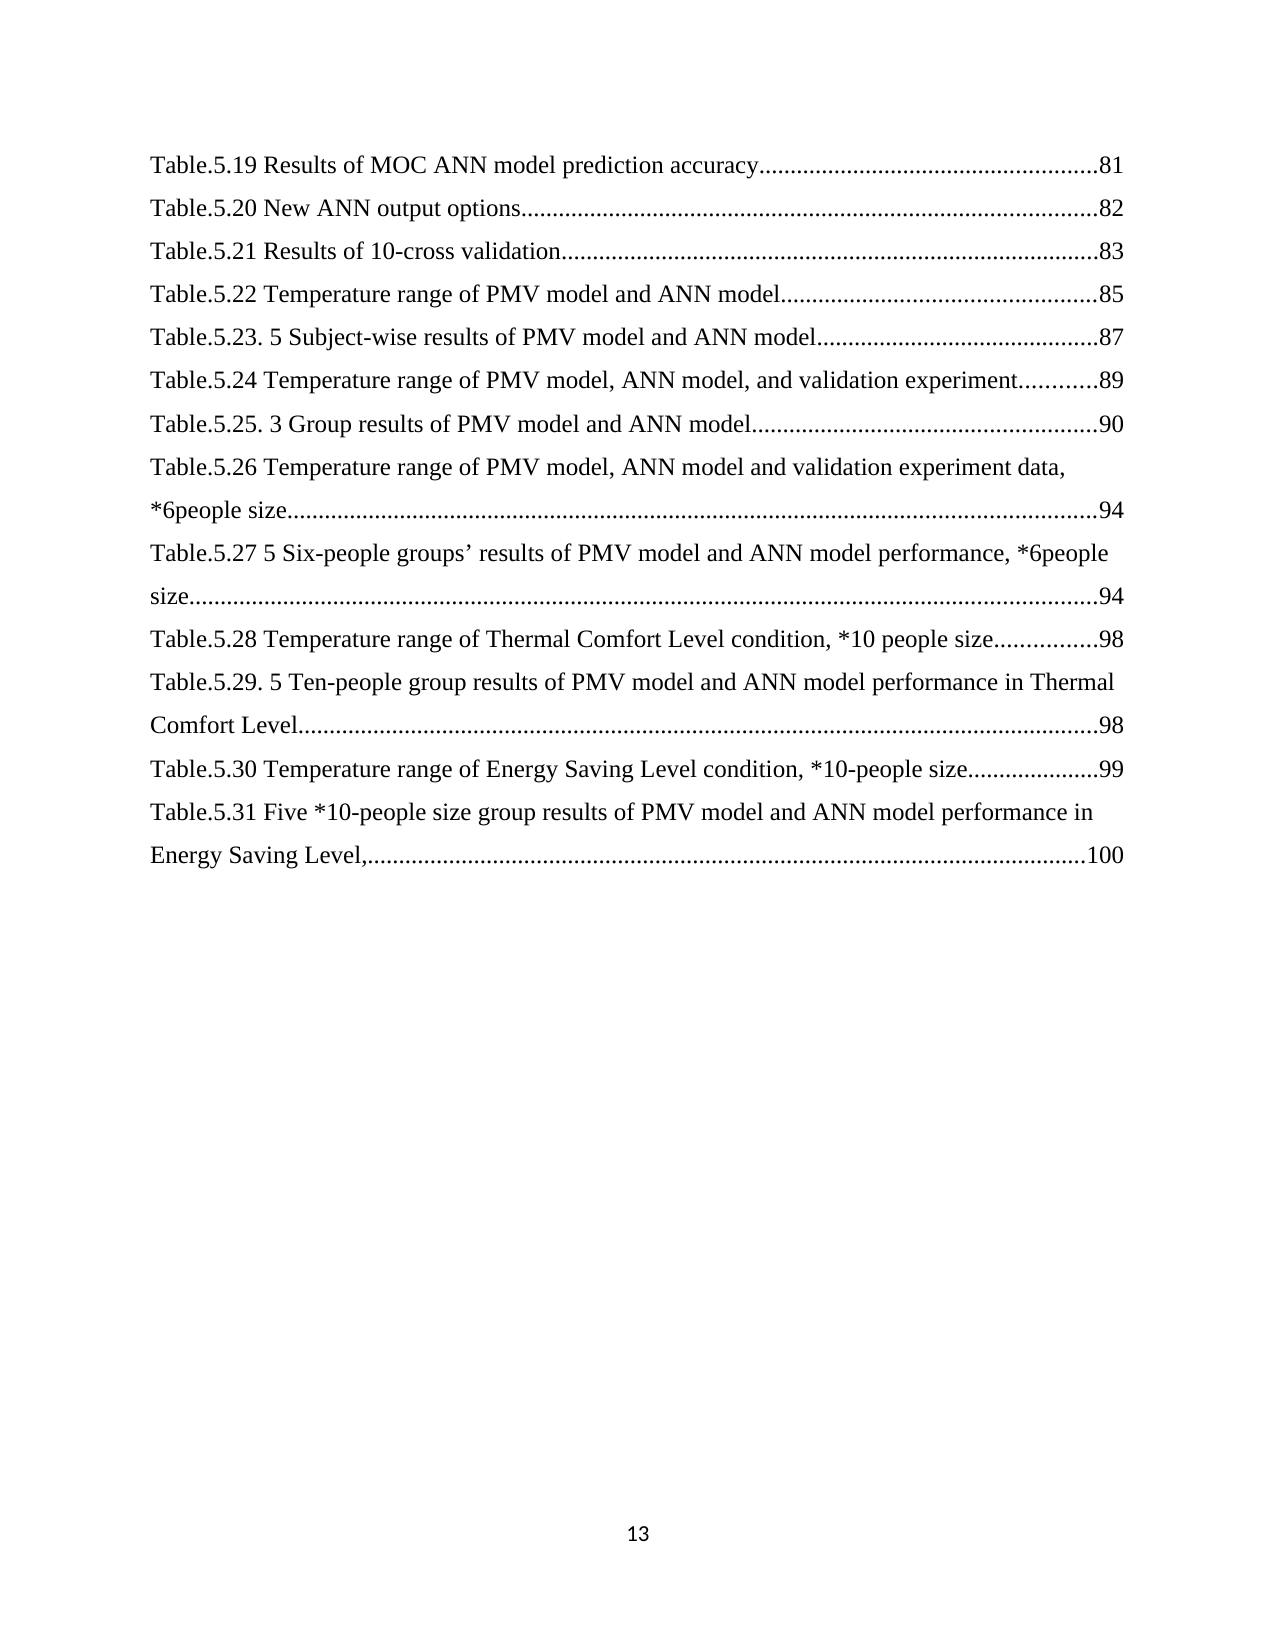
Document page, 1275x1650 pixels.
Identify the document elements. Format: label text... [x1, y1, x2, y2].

text Table.5.29. 5 Ten-people group results of PMV model and ANN model performance in Thermal Comfort Level 98 [150, 667, 1125, 739]
text Table.5.27 5 Six-people groups’ results of PMV model and ANN model performance, *6people size 94 [150, 538, 1125, 610]
text Table.5.24 Temperature range of PMV model, ANN model, and validation experiment 89 [150, 366, 1125, 394]
text Table.5.21 Results of 10-cross validation 83 [150, 236, 1125, 265]
text Table.5.19 Results of MOC ANN model prediction accuracy 81 [150, 150, 1125, 179]
text Table.5.31 Five *10-people size group results of PMV model and ANN model performance in Energy Saving Level, 100 [150, 797, 1125, 869]
text Table.5.28 Temperature range of Thermal Comfort Level condition, *10 people size 98 [150, 624, 1125, 653]
text Table.5.25. 3 Group results of PMV model and ANN model 90 [150, 409, 1125, 437]
text Table.5.30 Temperature range of Energy Saving Level condition, *10-people size 99 [150, 754, 1125, 782]
text Table.5.20 New ANN output options 82 [150, 193, 1125, 222]
text Table.5.26 Temperature range of PMV model, ANN model and validation experiment data, *6people size 94 [150, 452, 1125, 524]
text Table.5.23. 5 Subject-wise results of PMV model and ANN model 87 [150, 322, 1125, 351]
text Table.5.22 Temperature range of PMV model and ANN model 85 [150, 279, 1125, 308]
